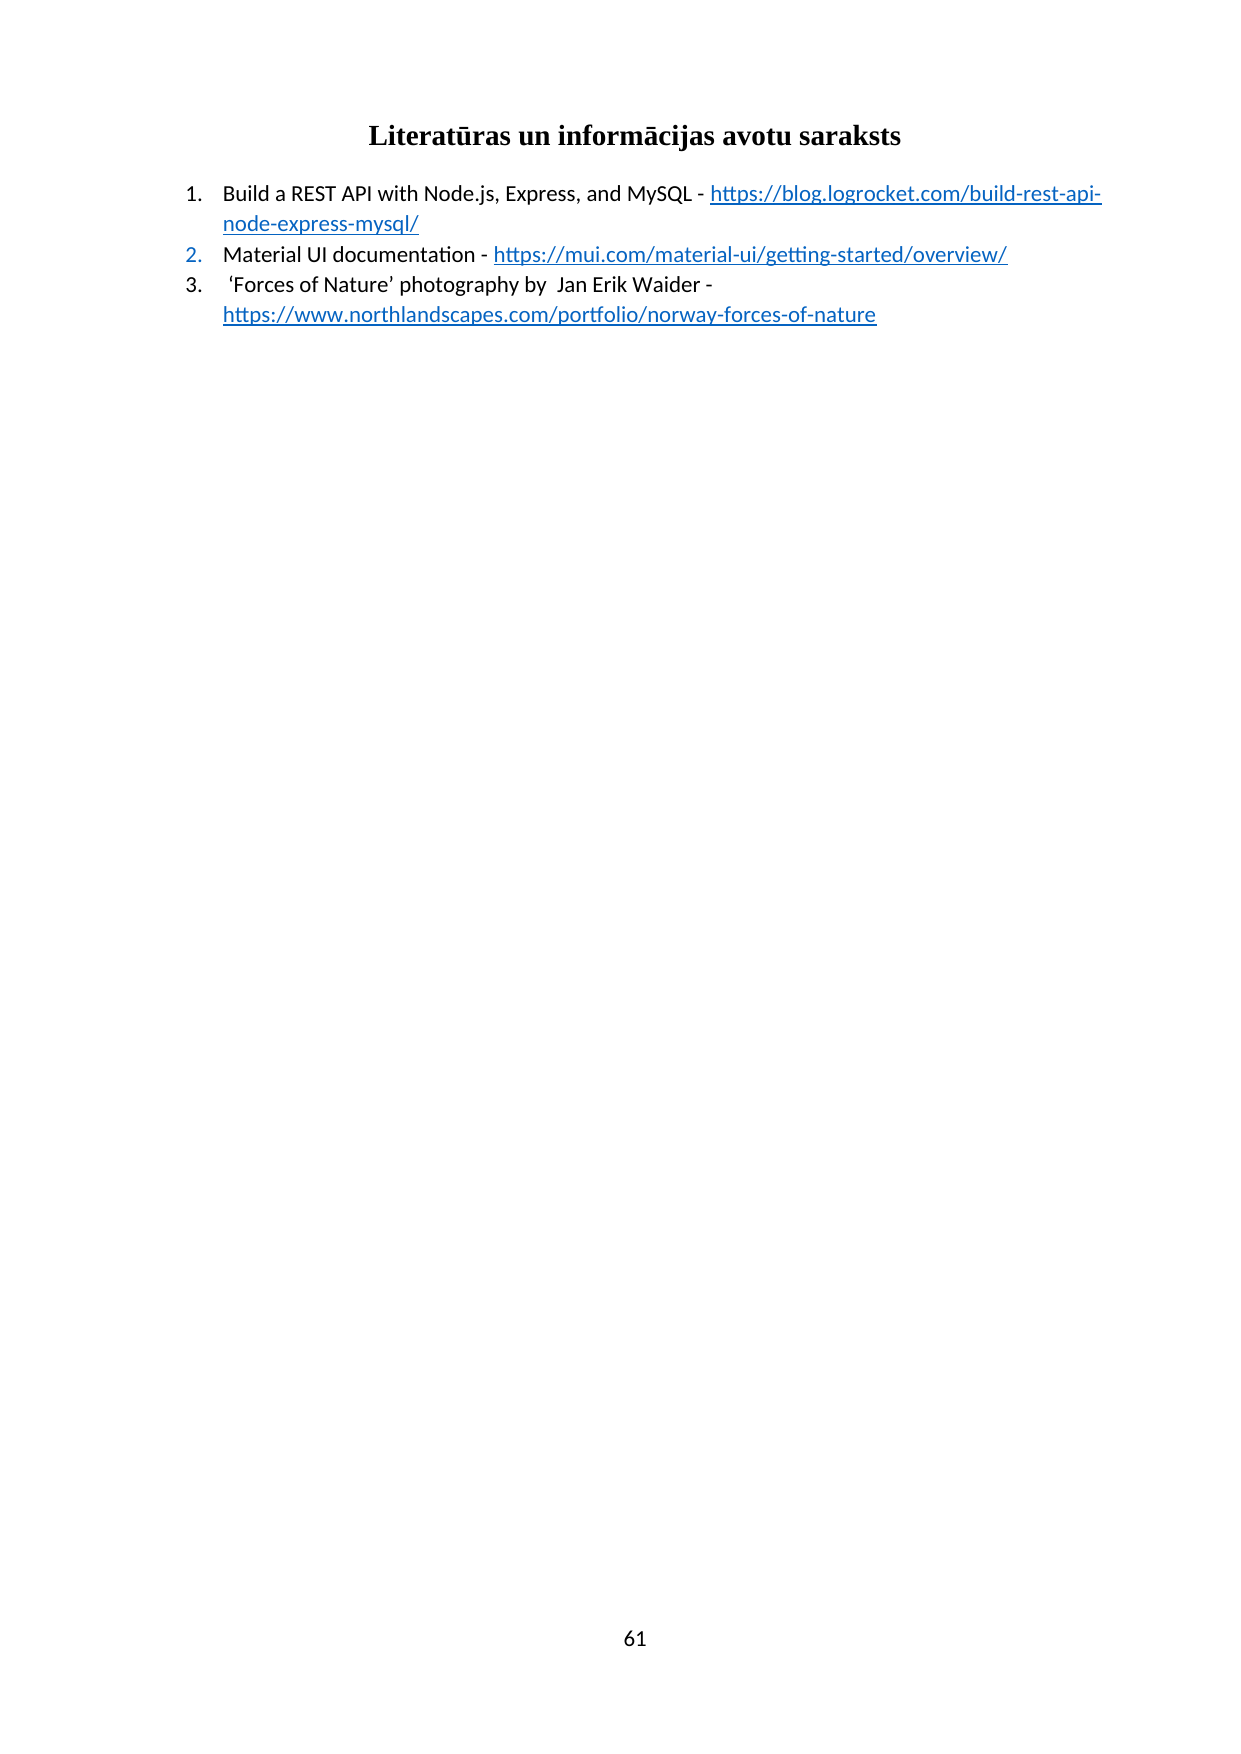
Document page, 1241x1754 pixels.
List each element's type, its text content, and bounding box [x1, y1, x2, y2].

subtitle Literatūras un informācijas avotu saraksts [148, 118, 1122, 152]
list ‘Forces of Nature’ photography by Jan Erik Waider - https://www.northlandscapes.com/portfolio/norway-forces-of-nature [185, 270, 1122, 328]
list Build a REST API with Node.js, Express, and MySQL - https://blog.logrocket.com/build-rest-api-node-express-mysql/ [185, 179, 1122, 237]
list Material UI documentation - https://mui.com/material-ui/getting-started/overview/ [185, 240, 1122, 268]
